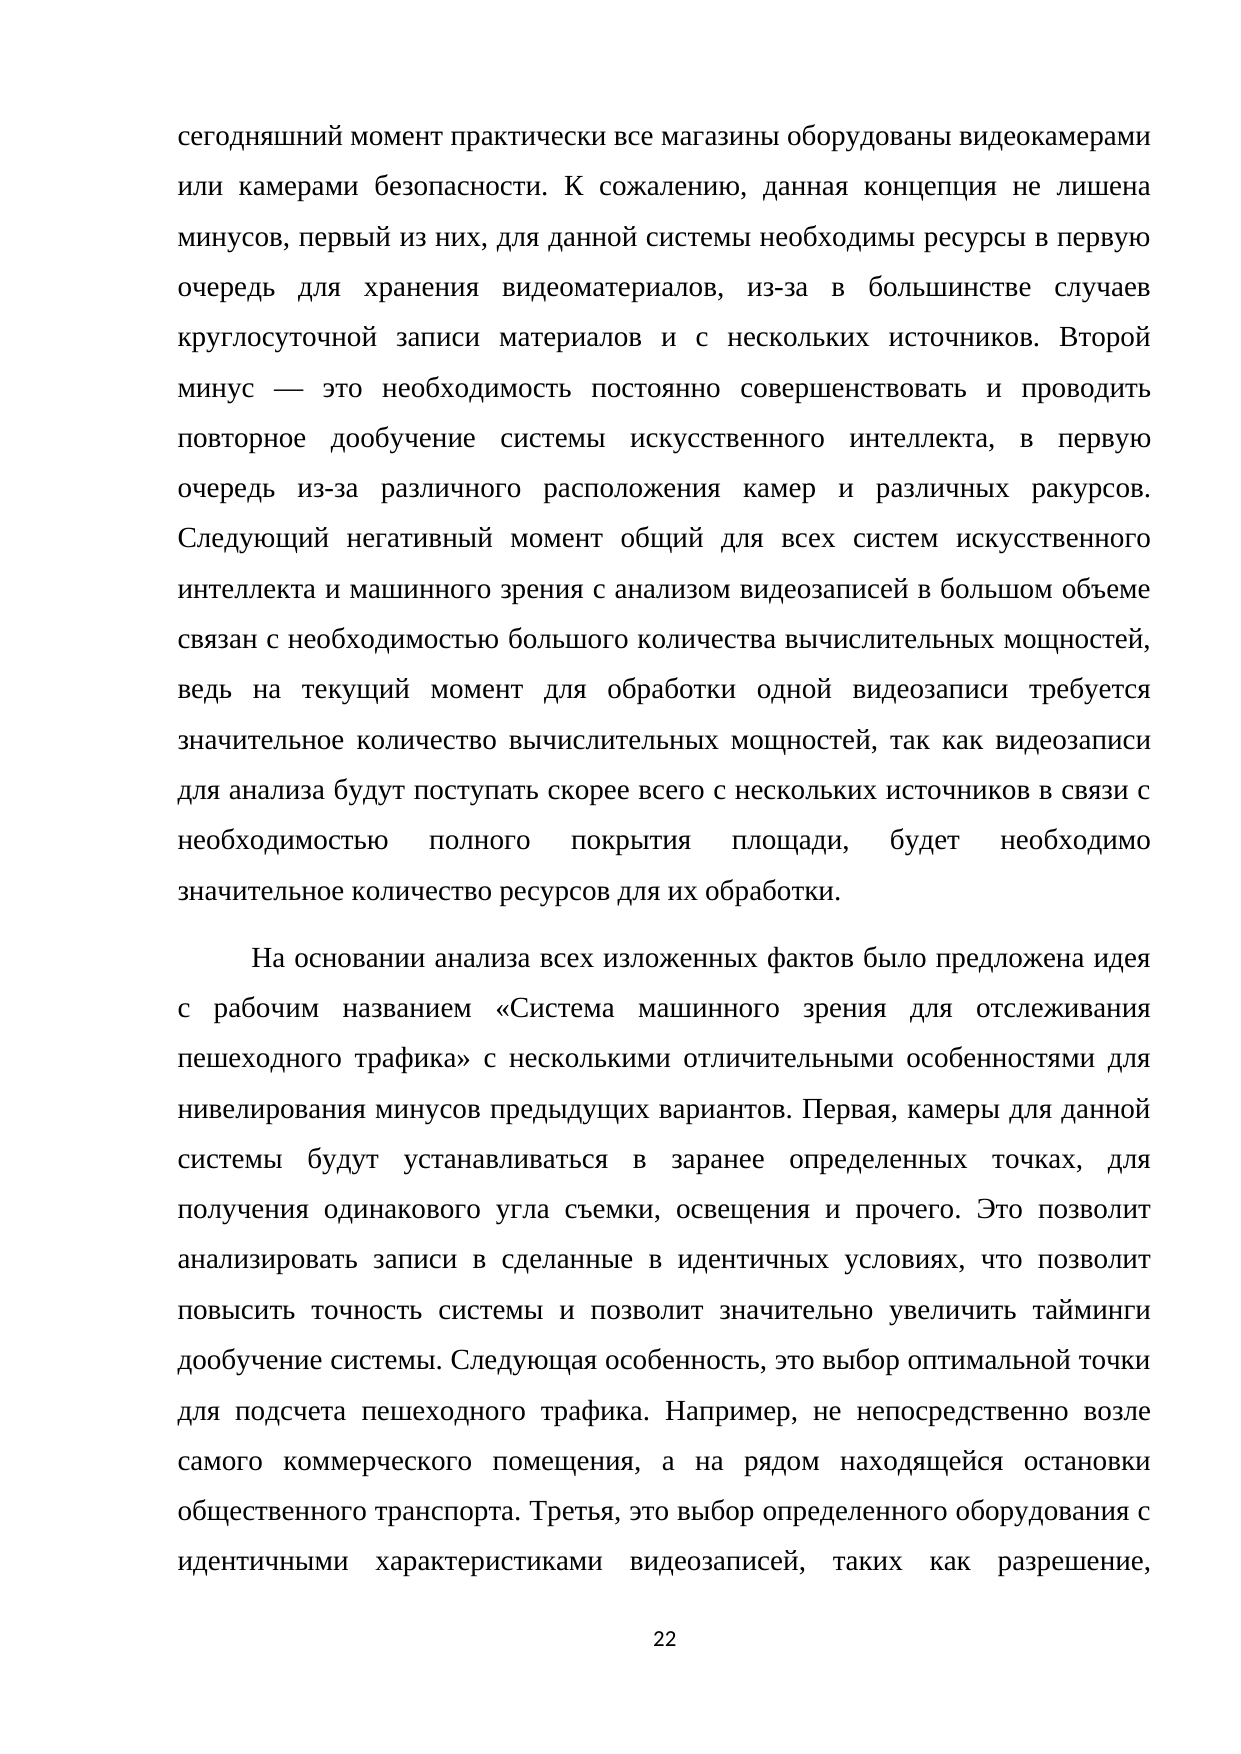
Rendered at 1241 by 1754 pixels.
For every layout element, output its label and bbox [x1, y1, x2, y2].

text [177, 118, 1152, 906]
text [177, 940, 1152, 1577]
